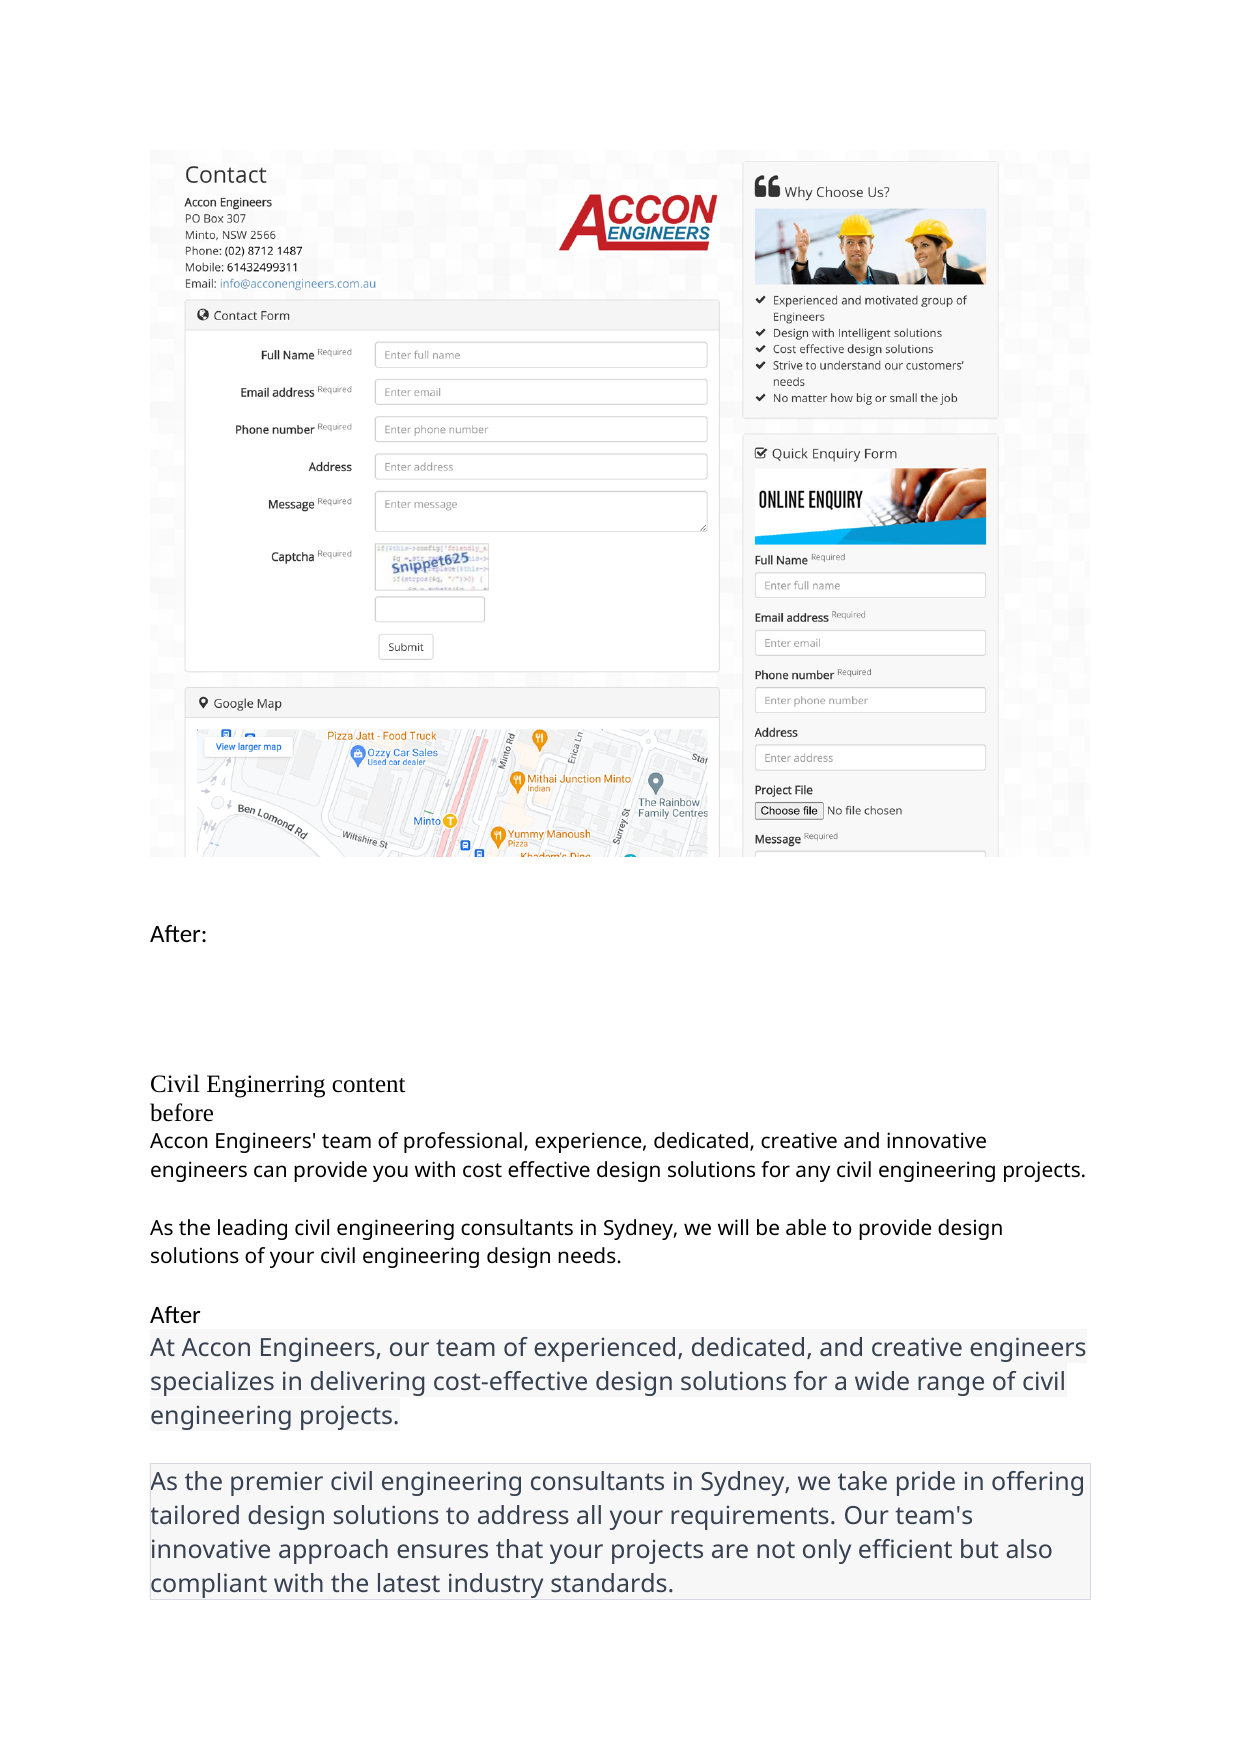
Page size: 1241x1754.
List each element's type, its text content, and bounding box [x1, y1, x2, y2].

text After [150, 1299, 1090, 1329]
text As the leading civil engineering consultants in Sydney, we will be able to provide design solutions of your civil engineering design needs. [150, 1213, 1090, 1269]
picture [150, 150, 1091, 857]
text After: [150, 918, 1090, 948]
text As the premier civil engineering consultants in Sydney, we take pride in offering tailored design solutions to address all your requirements. Our team's innovative approach ensures that your projects are not only efficient but also compliant with the latest industry standards. [151, 1464, 1090, 1599]
text Civil Enginerring content before Accon Engineers' team of professional, experience, dedicated, creative and innovative engineers can provide you with cost effective design solutions for any civil engineering projects. [150, 1069, 1090, 1183]
text At Accon Engineers, our team of experienced, dedicated, and creative engineers specializes in delivering cost-effective design solutions for a wide range of civil engineering projects. [150, 1329, 1090, 1431]
